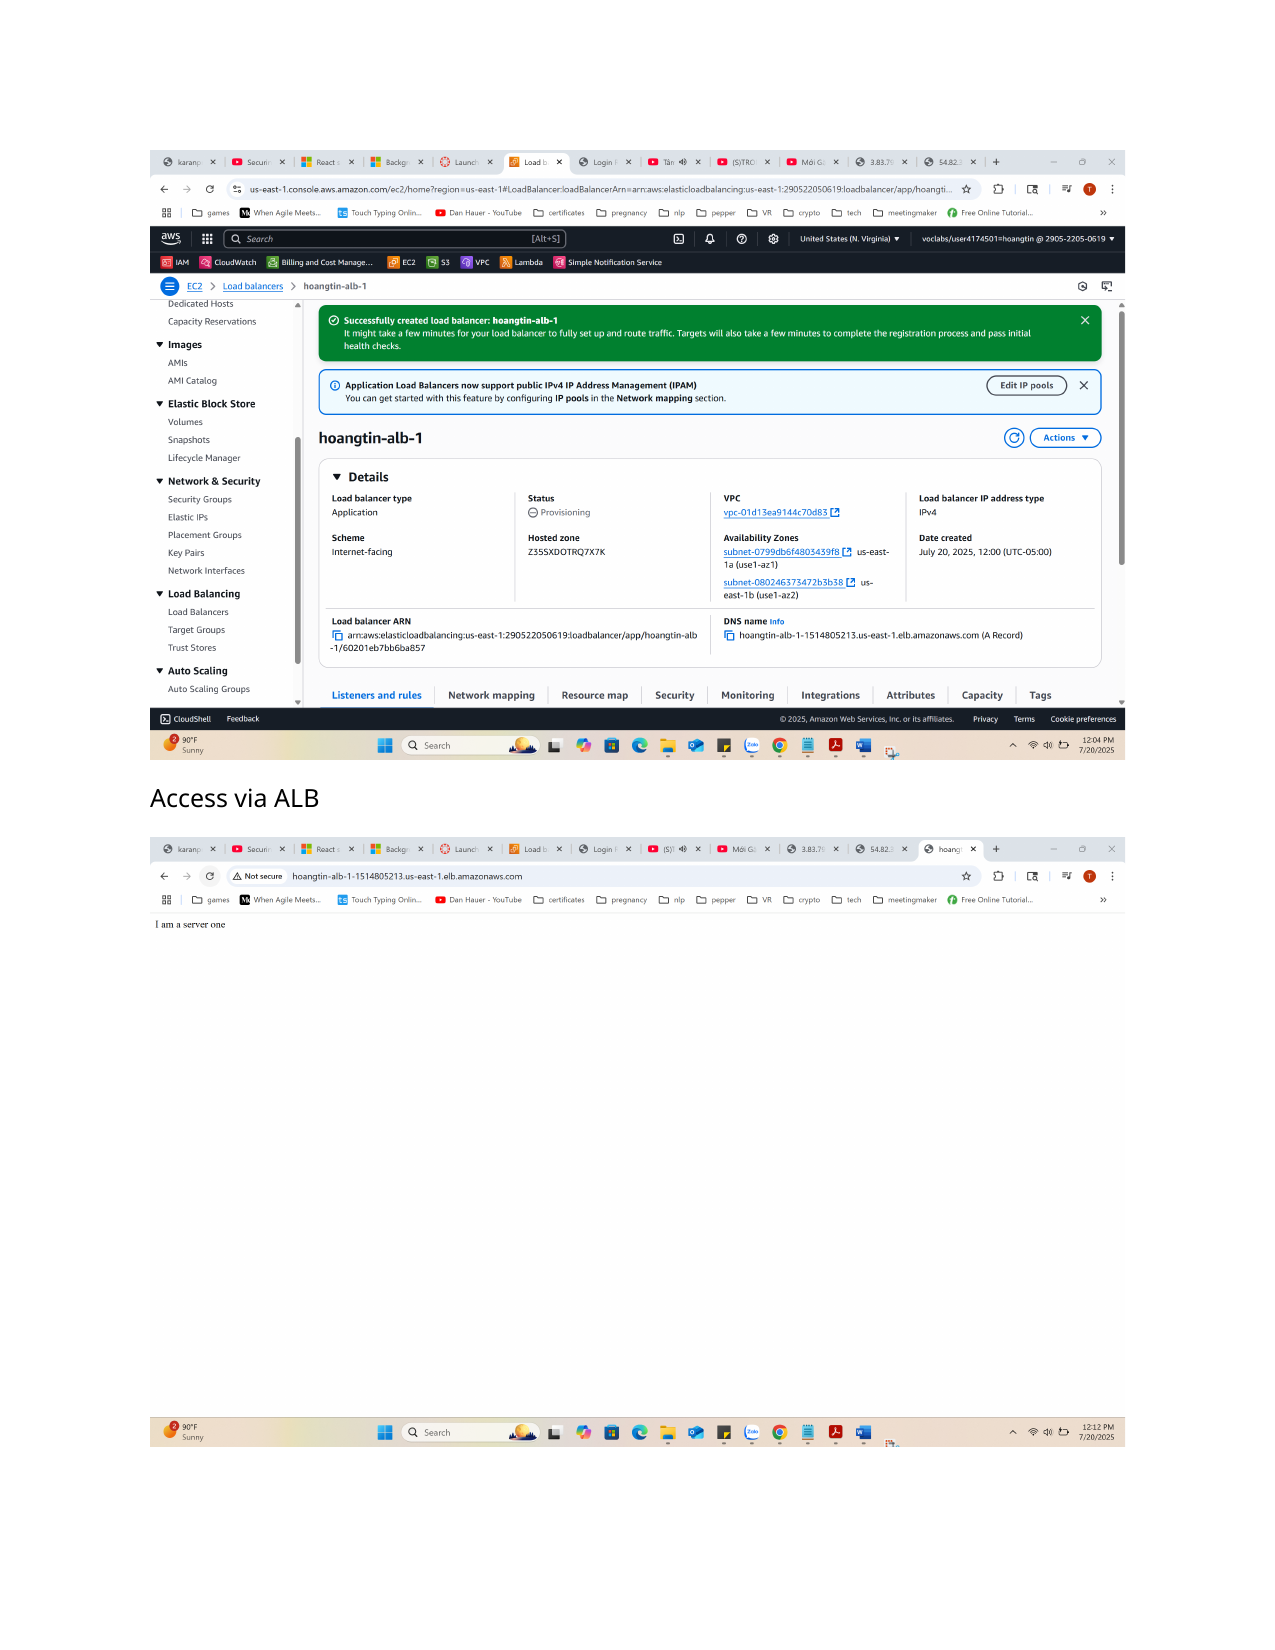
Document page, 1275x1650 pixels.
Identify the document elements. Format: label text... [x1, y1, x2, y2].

picture [150, 150, 1125, 760]
text Access via ALB [150, 781, 1125, 815]
picture [150, 837, 1125, 1447]
